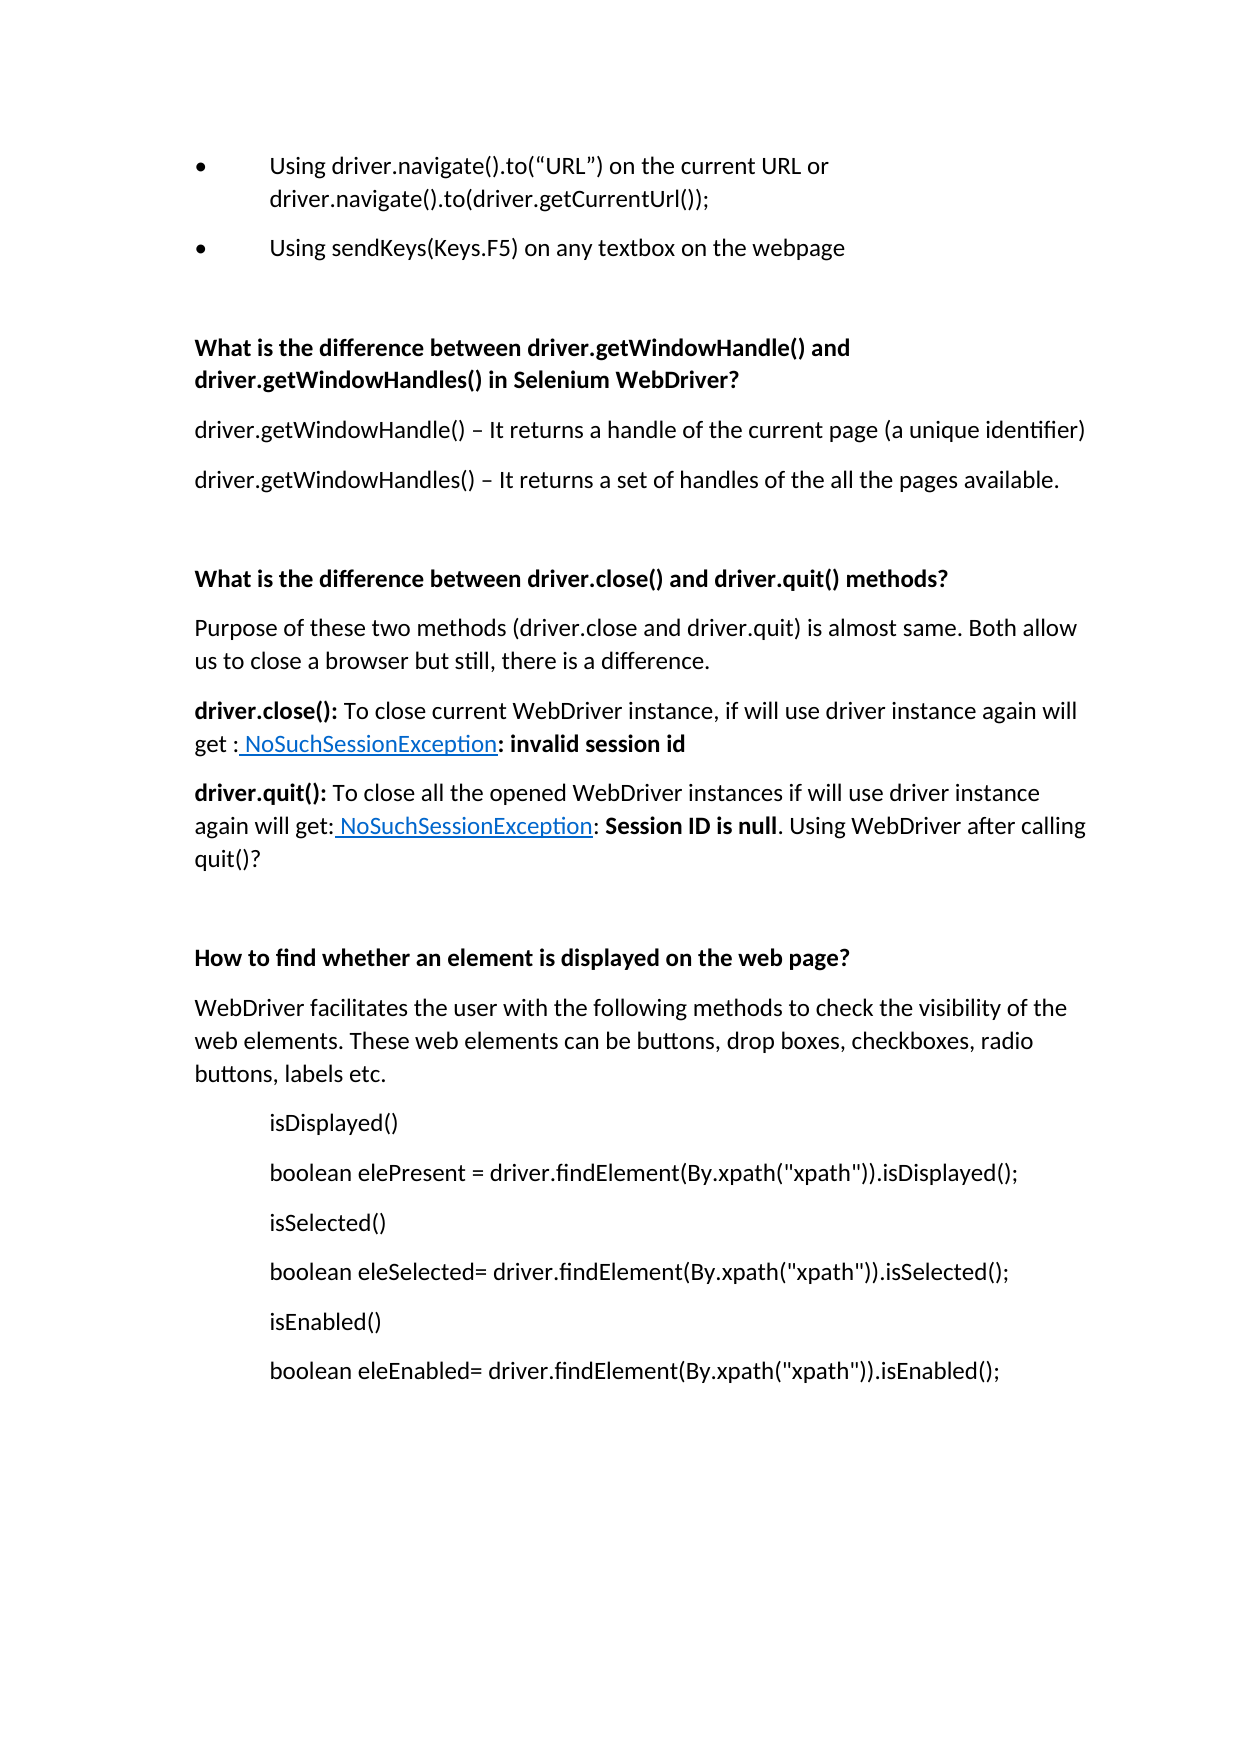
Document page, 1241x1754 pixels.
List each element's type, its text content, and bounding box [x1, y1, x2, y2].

text • Using sendKeys(Keys.F5) on any textbox on the webpage [194, 232, 1094, 263]
text Purpose of these two methods (driver.close and driver.quit) is almost same. Both allow us to close a browser but still, there is a difference. [194, 612, 1094, 676]
text What is the difference between driver.getWindowHandle() and driver.getWindowHandles() in Selenium WebDriver? [194, 332, 1094, 395]
text driver.close(): To close current WebDriver instance, if will use driver instance again will get : NoSuchSessionException: invalid session id [194, 695, 1094, 758]
text boolean elePresent = driver.findElement(By.xpath("xpath")).isDisplayed(); [194, 1157, 1094, 1188]
text isSelected() [194, 1207, 1094, 1237]
text How to find whether an element is displayed on the web page? [194, 942, 1094, 973]
text What is the difference between driver.close() and driver.quit() methods? [194, 563, 1094, 593]
text WebDriver facilitates the user with the following methods to check the visibility of the web elements. These web elements can be buttons, drop boxes, checkboxes, radio buttons, labels etc. [194, 992, 1094, 1088]
text driver.getWindowHandle() – It returns a handle of the current page (a unique identifier) [194, 414, 1094, 445]
text isEnabled() [194, 1306, 1094, 1336]
text boolean eleSelected= driver.findElement(By.xpath("xpath")).isSelected(); [194, 1256, 1094, 1287]
text • Using driver.navigate().to(“URL”) on the current URL or driver.navigate().to(driver.getCurrentUrl()); [194, 150, 1094, 213]
text driver.quit(): To close all the opened WebDriver instances if will use driver instance again will get: NoSuchSessionException: Session ID is null. Using WebDriver after calling quit()? [194, 777, 1094, 874]
text driver.getWindowHandles() – It returns a set of handles of the all the pages available. [194, 464, 1094, 494]
text boolean eleEnabled= driver.findElement(By.xpath("xpath")).isEnabled(); [194, 1355, 1094, 1386]
text isDisplayed() [194, 1107, 1094, 1138]
